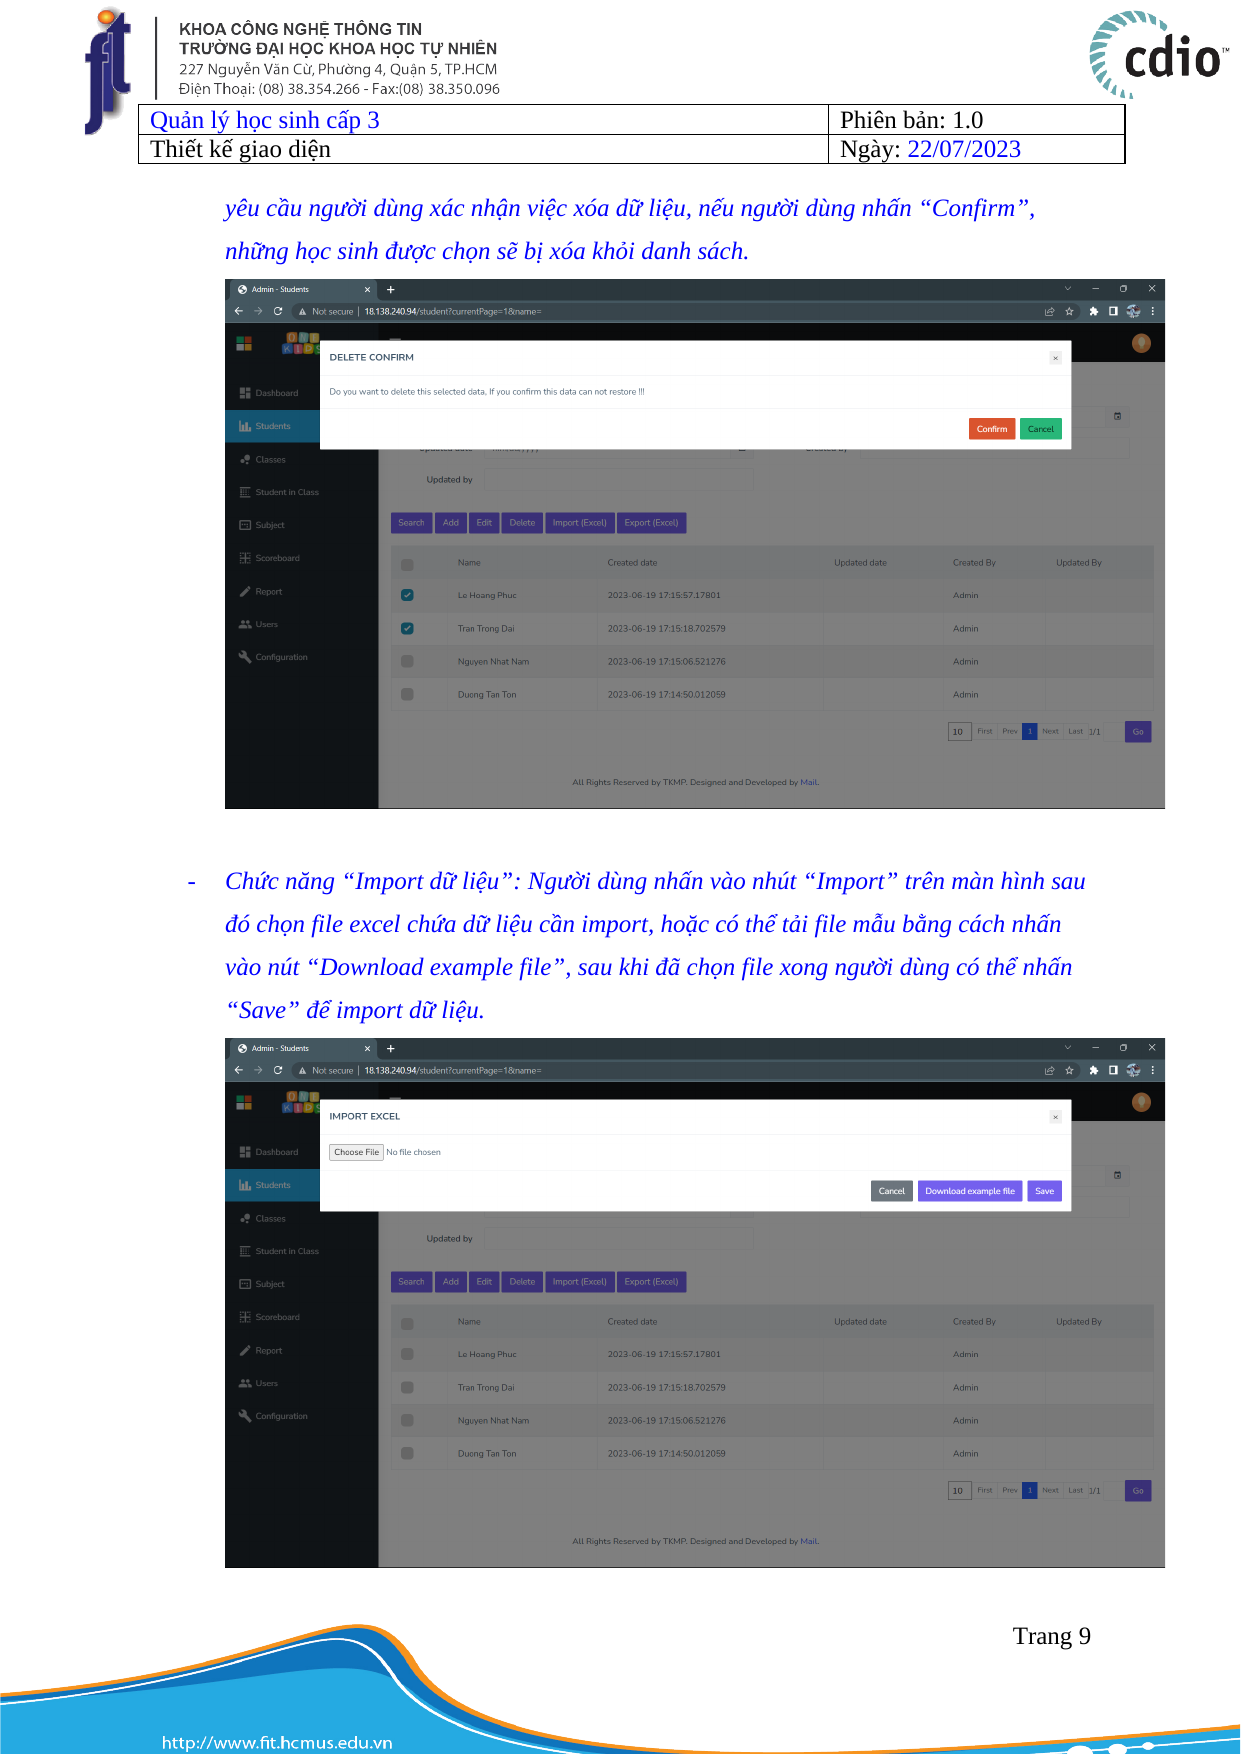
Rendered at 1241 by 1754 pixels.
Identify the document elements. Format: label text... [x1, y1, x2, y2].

picture [139, 105, 828, 134]
picture [225, 1038, 1166, 1568]
picture [61, 0, 1241, 159]
picture [829, 105, 1124, 134]
picture [139, 135, 828, 159]
picture [225, 279, 1166, 809]
picture [0, 1621, 1241, 1754]
list Chức năng “Import dữ liệu”: Người dùng nhấn vào nhút “Import” trên màn hình sau đó chọn file excel chứa dữ liệu cần import, hoặc có thể tải file mẫu bằng cách nhấn vào nút “Download example file”, sau khi đã chọn file xong người dùng có thể nhấn “Save” để import dữ liệu. [187, 866, 1090, 1024]
picture [829, 135, 1124, 159]
